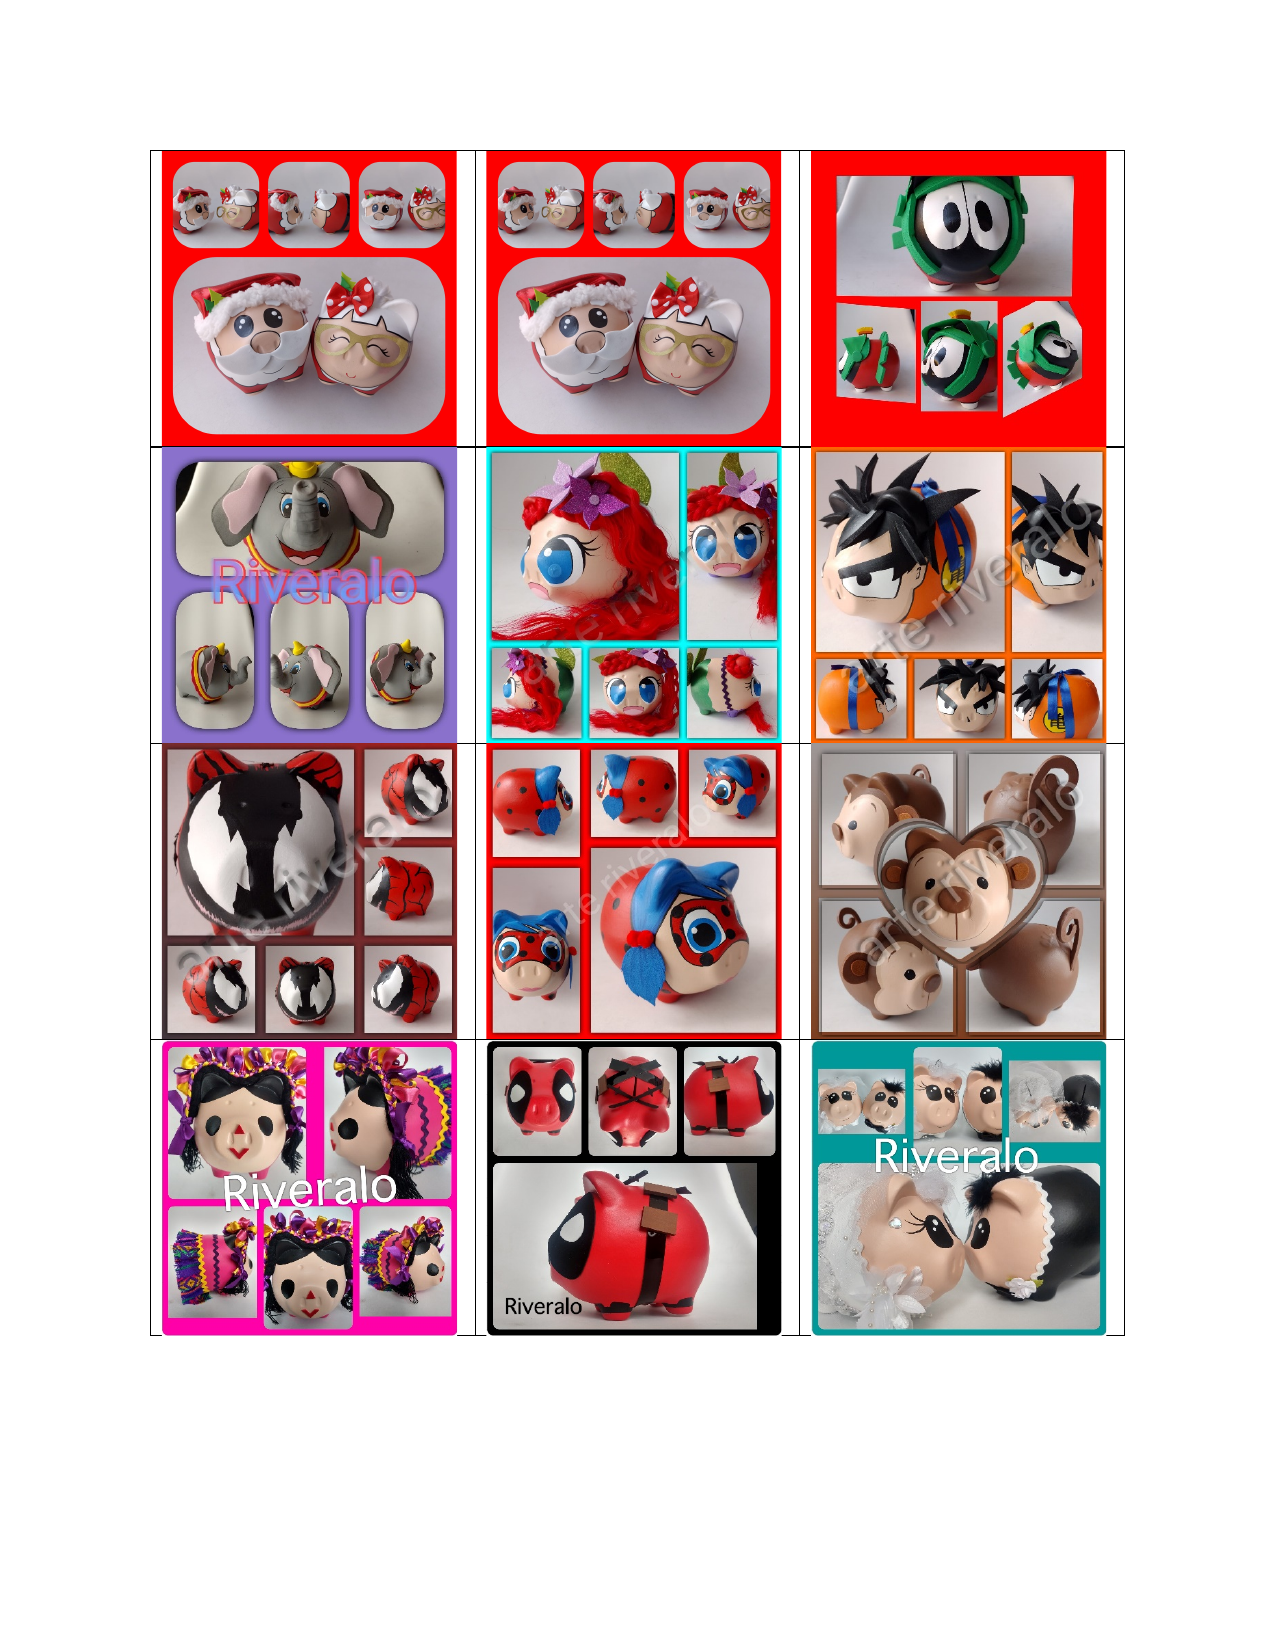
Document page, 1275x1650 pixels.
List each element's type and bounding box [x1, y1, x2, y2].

table_header [457, 151, 475, 446]
table_cell [1107, 744, 1124, 1039]
table_cell [1107, 1040, 1124, 1335]
table_cell [782, 744, 799, 1039]
picture [161, 1040, 458, 1336]
picture [811, 151, 1107, 1039]
table_cell [782, 1040, 799, 1335]
table_cell [476, 744, 486, 1039]
table_cell [151, 744, 161, 1039]
table_cell [476, 1040, 486, 1335]
table_cell [458, 744, 475, 1039]
table_cell [782, 448, 799, 743]
table_header [800, 151, 811, 446]
picture [161, 151, 457, 446]
picture [486, 151, 782, 446]
table_header [1107, 151, 1124, 446]
picture [486, 447, 782, 1039]
table_cell [151, 1040, 161, 1335]
picture [811, 1040, 1107, 1336]
table_cell [800, 744, 811, 1039]
table_header [151, 151, 161, 446]
table_cell [800, 448, 811, 743]
table_header [476, 151, 486, 446]
table_cell [151, 448, 161, 743]
table_cell [458, 1040, 475, 1335]
table_cell [1107, 448, 1124, 743]
table_cell [476, 448, 486, 743]
table_cell [800, 1040, 811, 1335]
picture [486, 1040, 782, 1336]
table_header [782, 151, 799, 446]
table_cell [458, 448, 475, 743]
picture [161, 447, 458, 1039]
